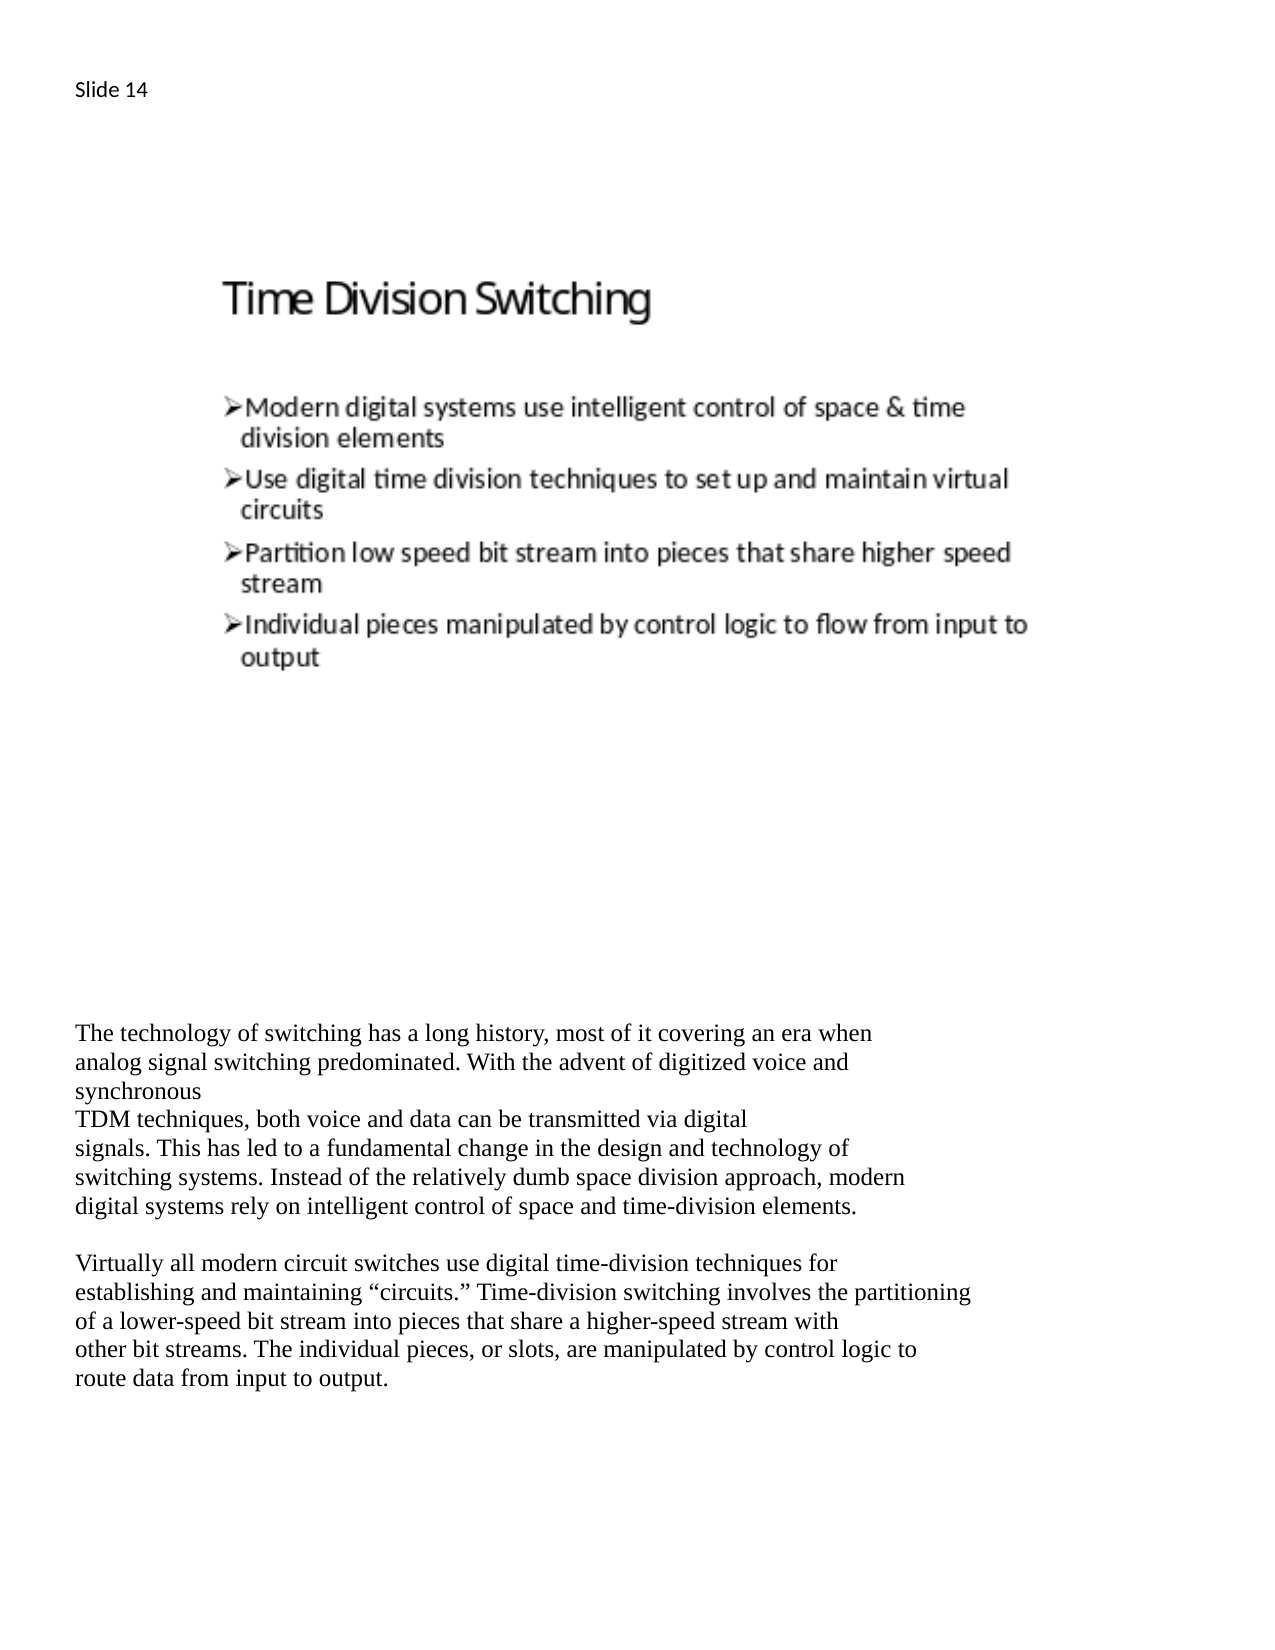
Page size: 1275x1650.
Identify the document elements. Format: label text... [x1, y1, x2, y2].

text synchronous [75, 1076, 1200, 1104]
text route data from input to output. [75, 1363, 1200, 1392]
text signals. This has led to a fundamental change in the design and technology of [75, 1133, 1200, 1162]
text TDM techniques, both voice and data can be transmitted via digital [75, 1104, 1200, 1133]
text The technology of switching has a long history, most of it covering an era when [75, 1018, 1200, 1047]
text Virtually all modern circuit switches use digital time-division techniques for [75, 1248, 1200, 1277]
text of a lower-speed bit stream into pieces that share a higher-speed stream with [75, 1306, 1200, 1334]
text Slide 14 [75, 75, 1200, 103]
text switching systems. Instead of the relatively dumb space division approach, modern [75, 1162, 1200, 1191]
text digital systems rely on intelligent control of space and time-division elements. [75, 1191, 1200, 1219]
text analog signal switching predominated. With the advent of digitized voice and [75, 1047, 1200, 1076]
text establishing and maintaining “circuits.” Time-division switching involves the partitioning [75, 1277, 1200, 1306]
text other bit streams. The individual pieces, or slots, are manipulated by control logic to [75, 1334, 1200, 1363]
